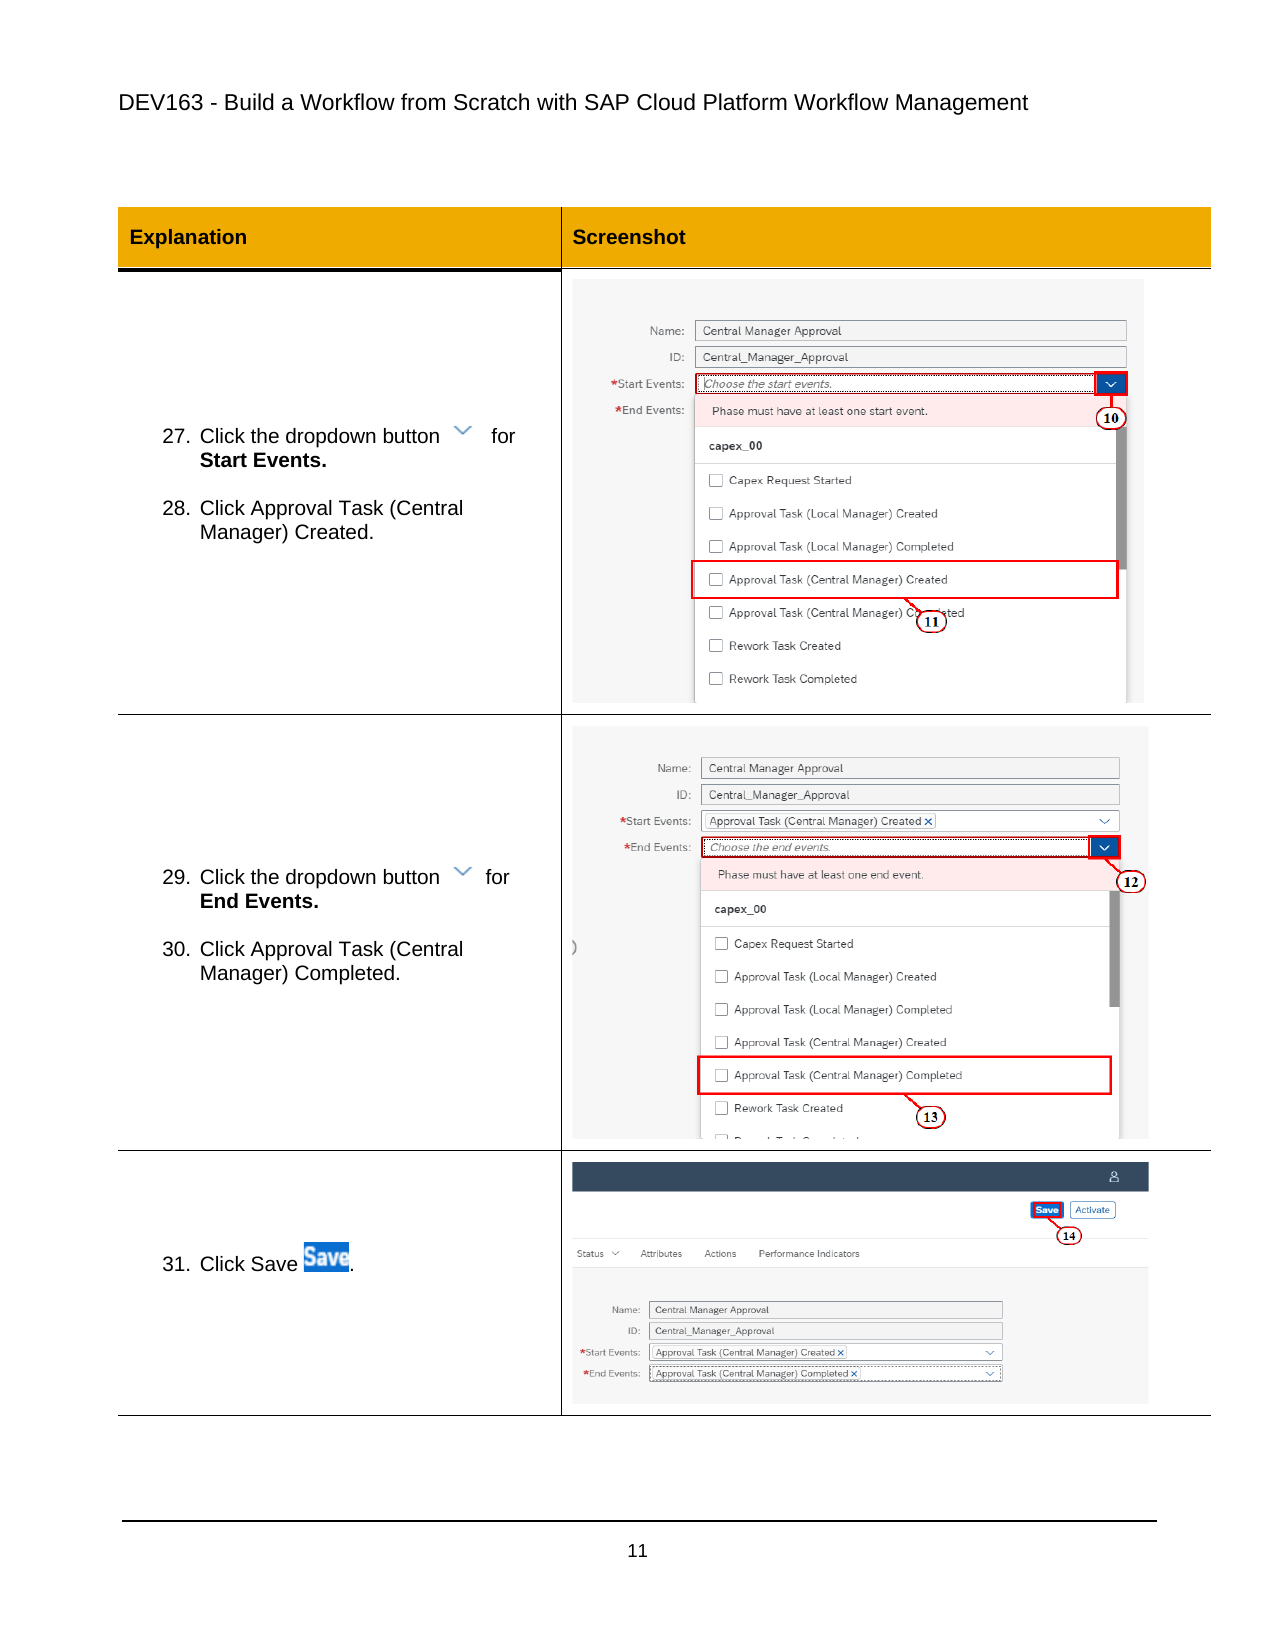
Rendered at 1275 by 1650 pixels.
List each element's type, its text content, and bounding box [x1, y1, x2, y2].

picture [572, 1162, 1149, 1404]
table_cell [562, 715, 1211, 1150]
table_cell Click the dropdown button for Start Events. Click Approval Task (Central Manager) Created. [118, 272, 561, 714]
table_cell Click Save . [118, 1151, 561, 1414]
picture [572, 726, 1149, 1139]
table_cell [562, 1151, 1211, 1414]
picture [440, 856, 486, 885]
table_cell [562, 269, 1211, 714]
table_header Explanation [118, 207, 561, 267]
picture [440, 414, 486, 444]
picture [303, 1242, 349, 1272]
table_cell Click the dropdown buttonfor End Events. Click Approval Task (Central Manager) Completed. [118, 715, 561, 1150]
table_header Screenshot [562, 207, 1211, 267]
picture [572, 279, 1144, 703]
